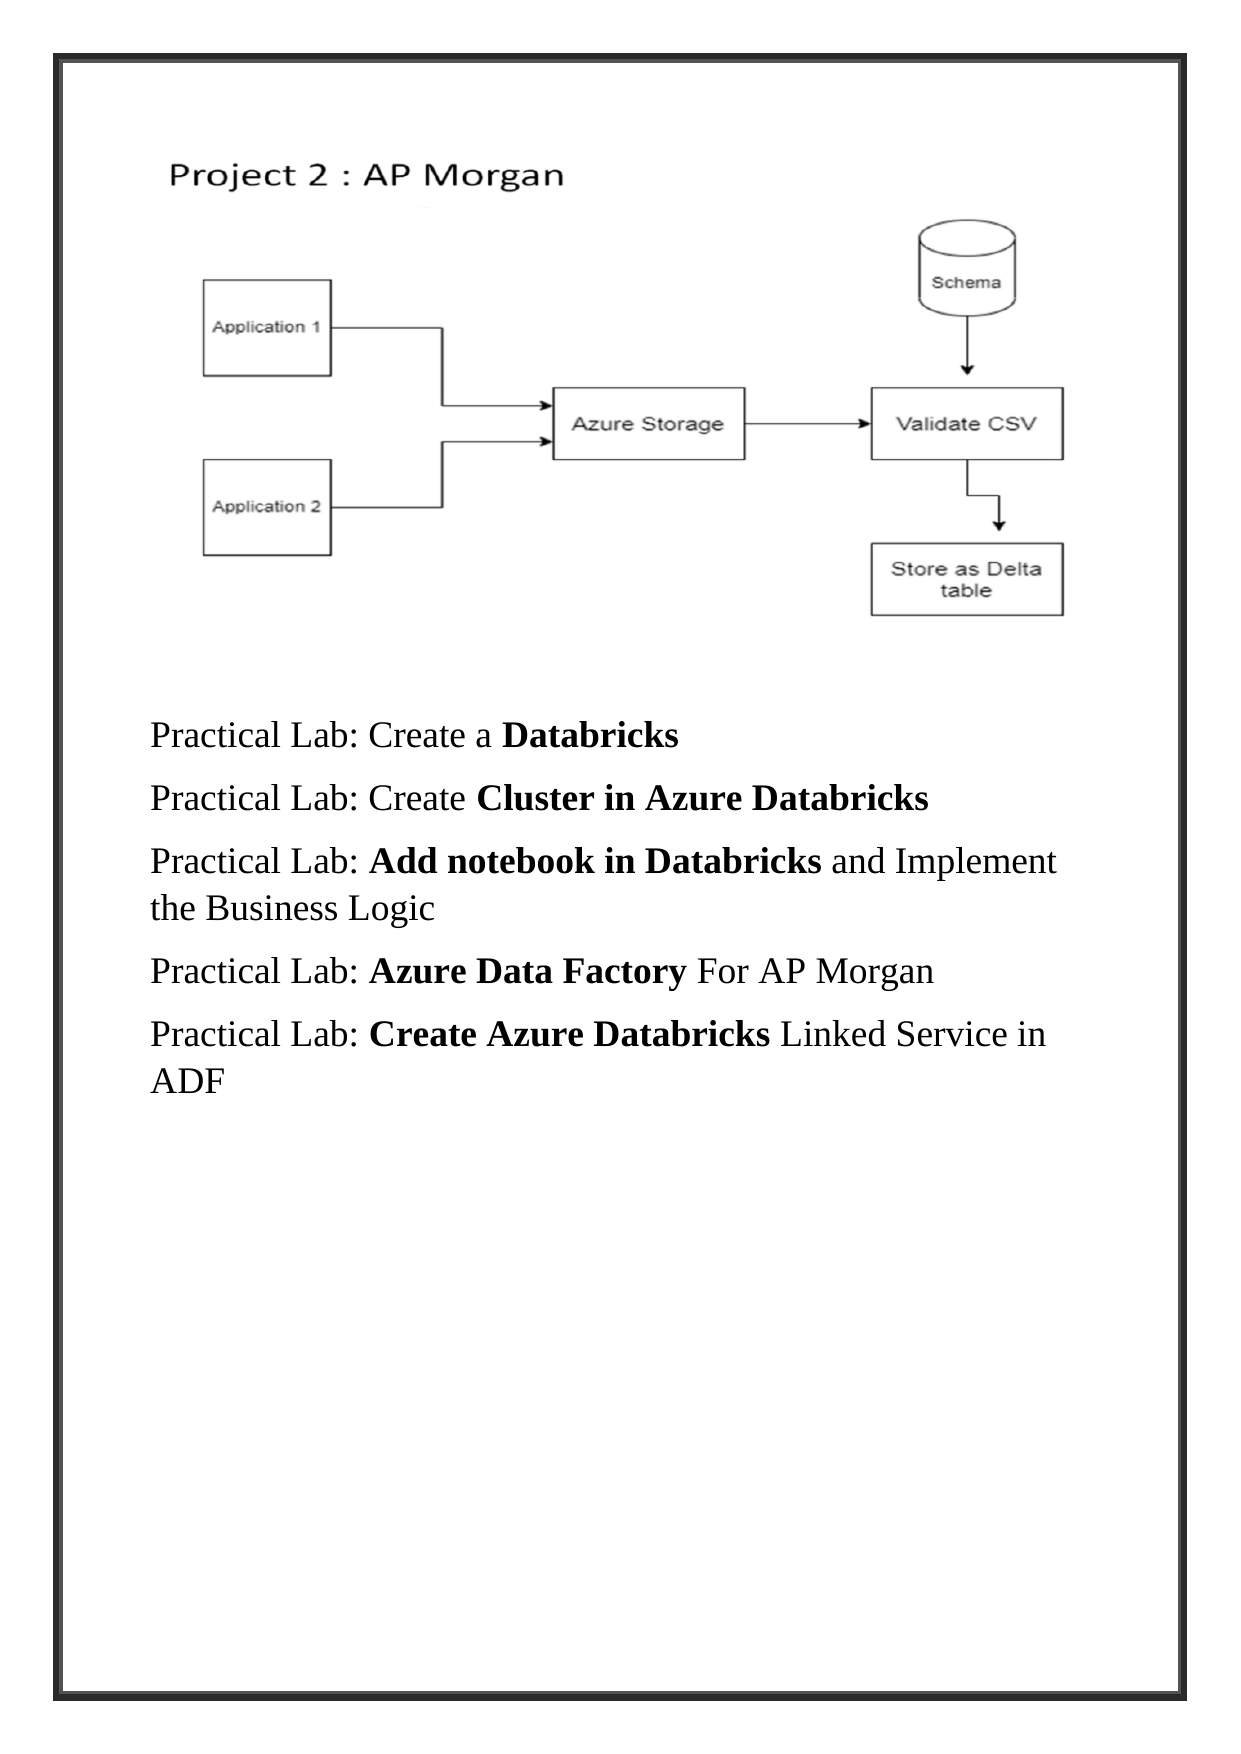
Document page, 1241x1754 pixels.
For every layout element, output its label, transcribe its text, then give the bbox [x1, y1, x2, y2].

text Practical Lab: Create Cluster in Azure Databricks [150, 775, 1090, 818]
text Practical Lab: Create a Databricks [150, 712, 1090, 755]
text Practical Lab: Add notebook in Databricks and Implement the Business Logic [150, 838, 1090, 928]
text Practical Lab: Azure Data Factory For AP Morgan [150, 948, 1090, 991]
text Practical Lab: Create Azure Databricks Linked Service in ADF [150, 1011, 1090, 1101]
picture [150, 150, 1091, 630]
